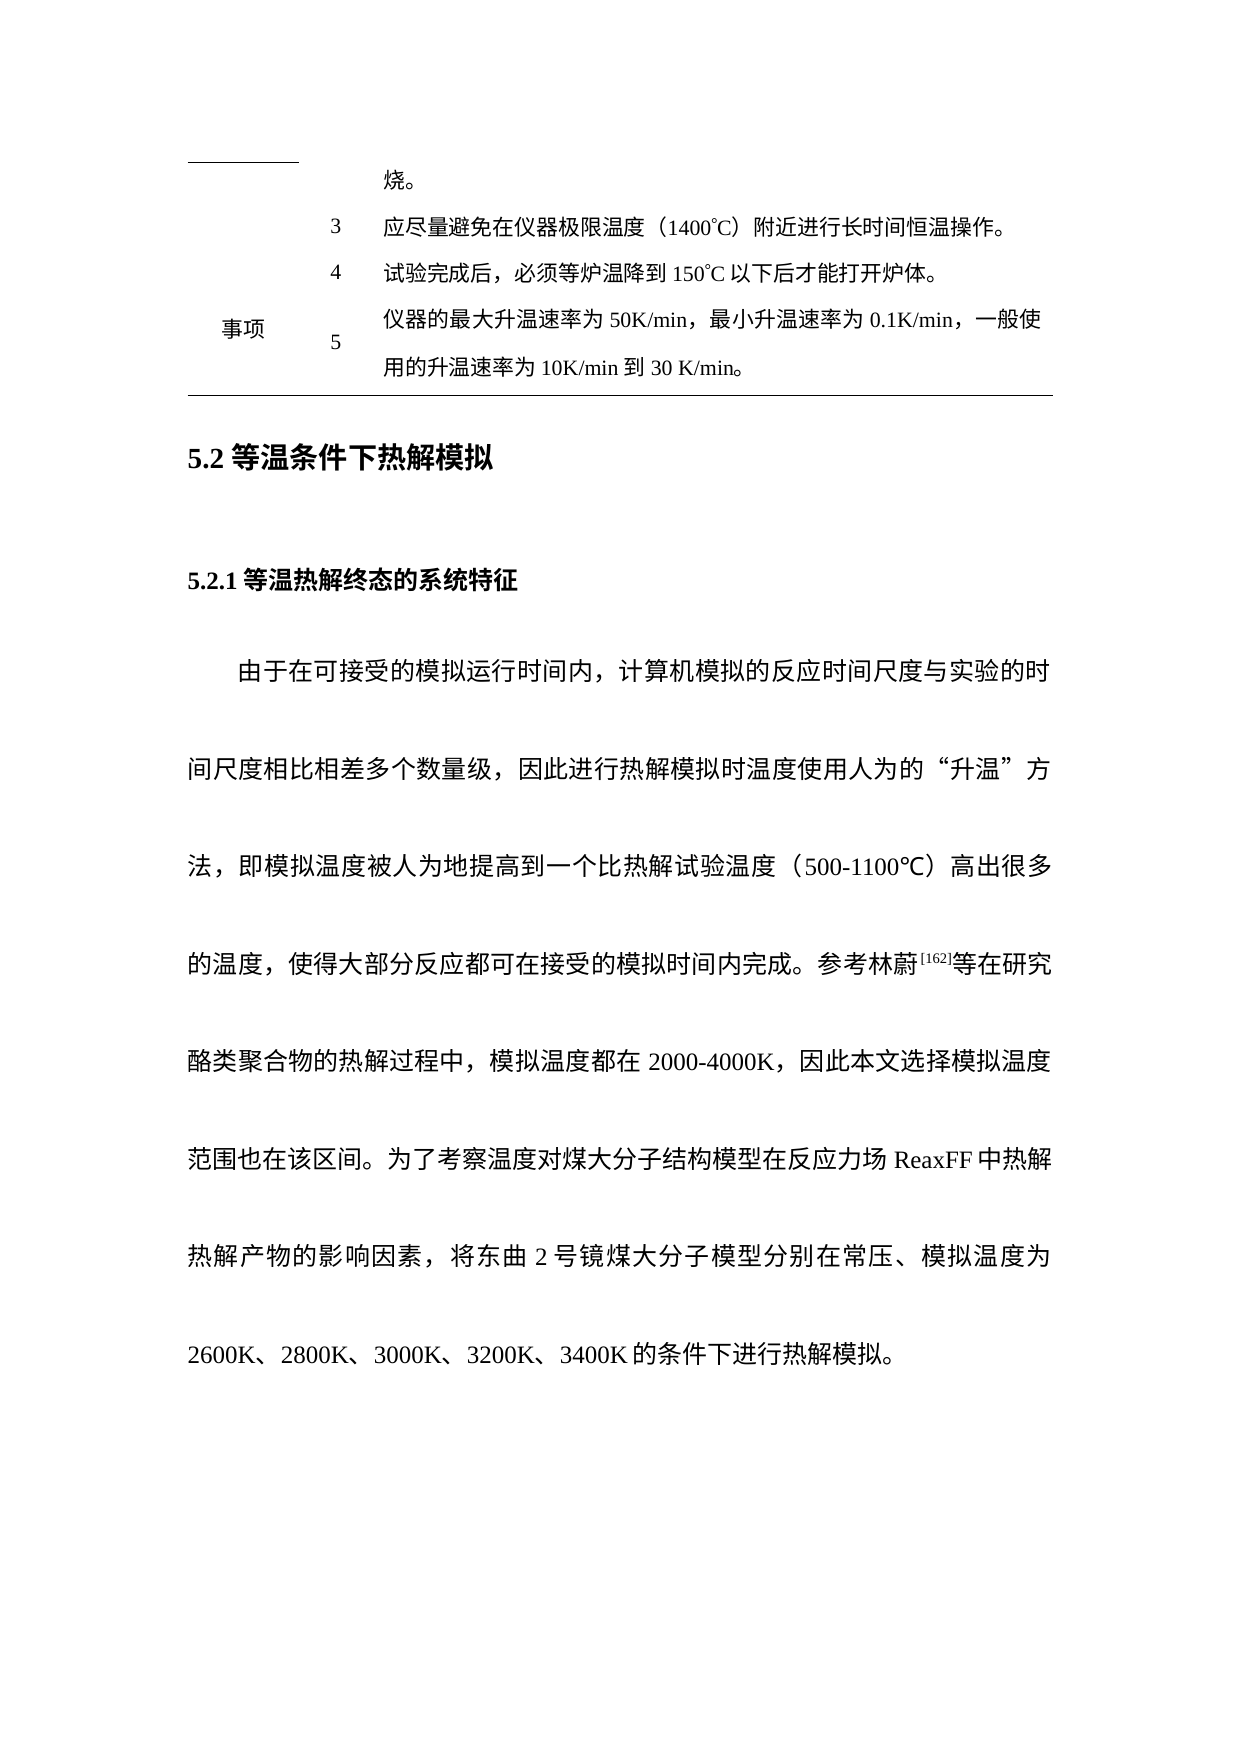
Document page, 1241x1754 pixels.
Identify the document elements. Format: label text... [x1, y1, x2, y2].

text 由于在可接受的模拟运行时间内，计算机模拟的反应时间尺度与实验的时间尺度相比相差多个数量级，因此进行热解模拟时温度使用人为的“升温”方法，即模拟温度被人为地提高到一个比热解试验温度（500-1100℃）高出很多的温度，使得大部分反应都可在接受的模拟时间内完成。参考林蔚[162]等在研究酪类聚合物的热解过程中，模拟温度都在2000-4000K，因此本文选择模拟温度范围也在该区间。为了考察温度对煤大分子结构模型在反应力场ReaxFF中热解热解产物的影响因素，将东曲2号镜煤大分子模型分别在常压、模拟温度为2600K、2800K、3000K、3200K、3400K的条件下进行热解模拟。 [187, 637, 1053, 1385]
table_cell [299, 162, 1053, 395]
subtitle 5.2 等温条件下热解模拟 [187, 423, 1053, 488]
text 5.2.1 等温热解终态的系统特征 [187, 546, 1053, 611]
